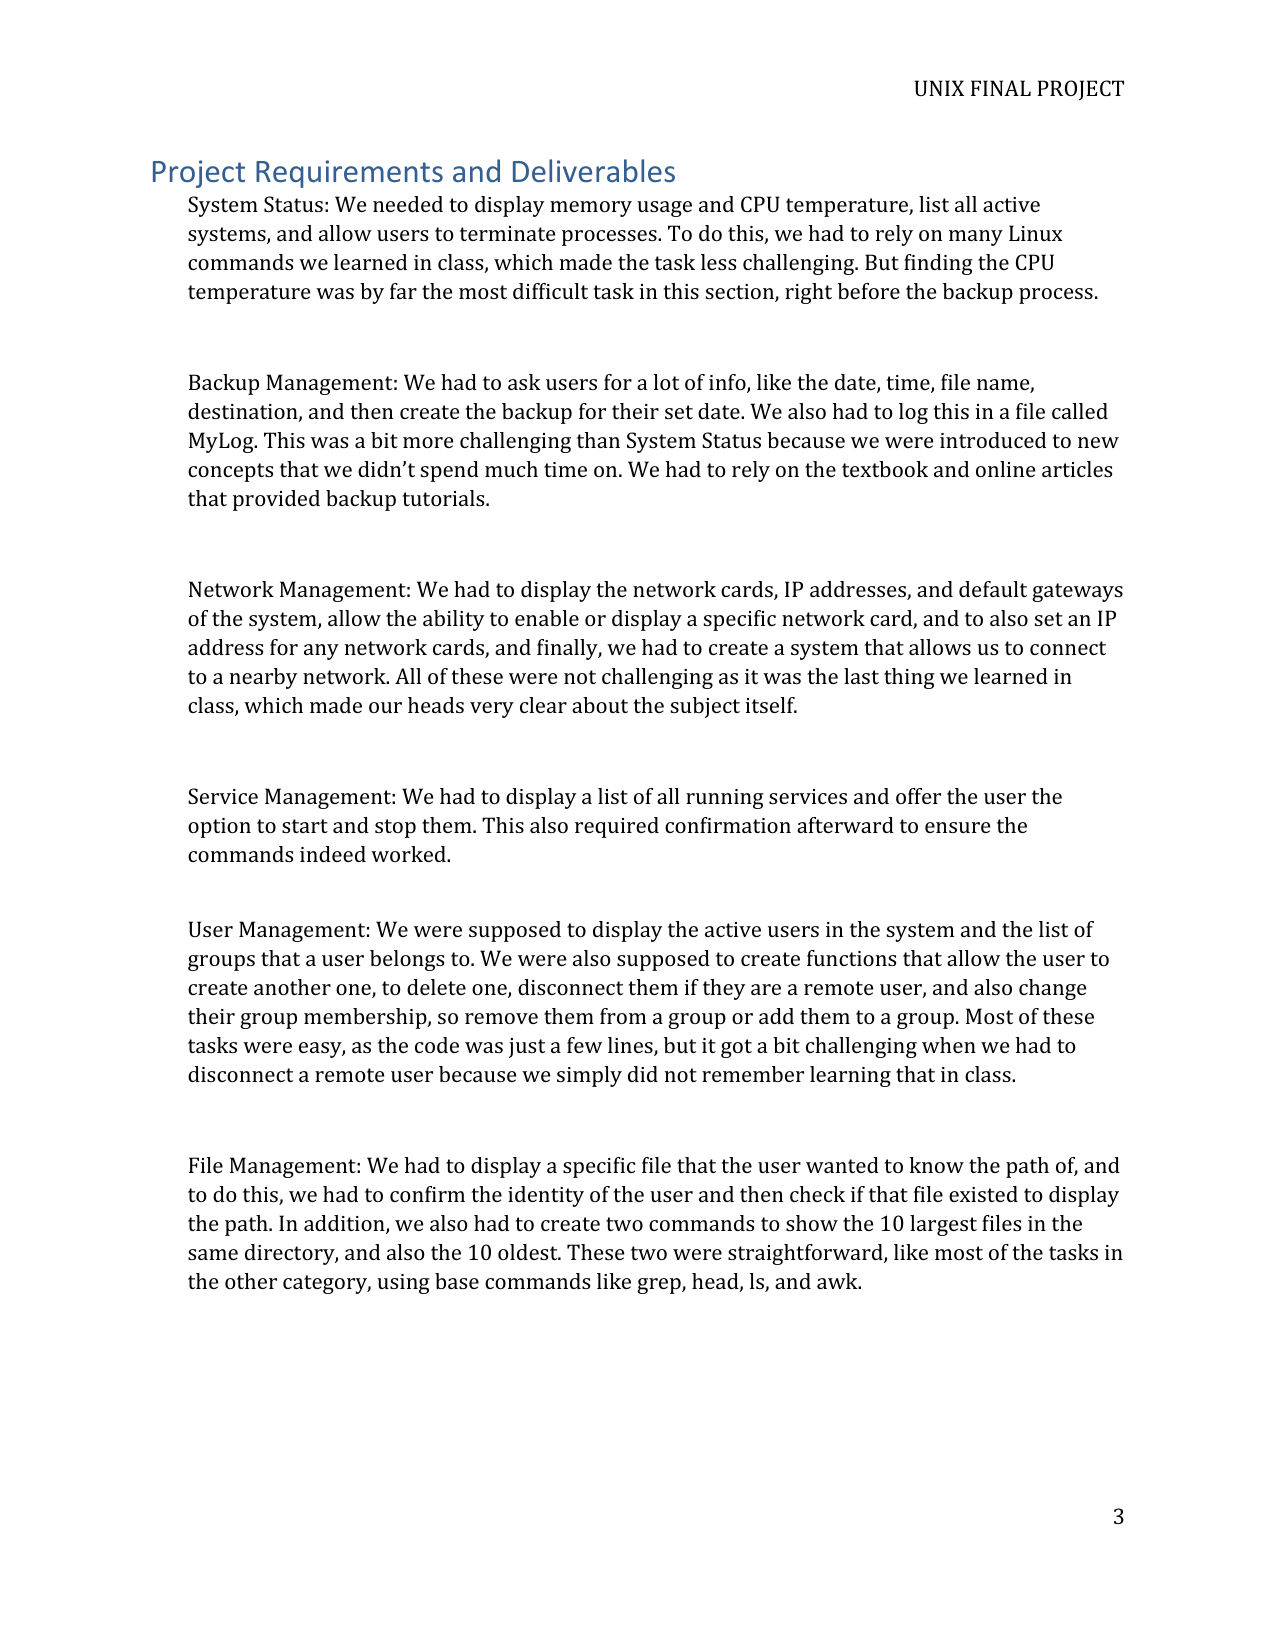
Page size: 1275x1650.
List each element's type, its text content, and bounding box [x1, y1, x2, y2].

text User Management: We were supposed to display the active users in the system and the list of groups that a user belongs to. We were also supposed to create functions that allow the user to create another one, to delete one, disconnect them if they are a remote user, and also change their group membership, so remove them from a group or add them to a group. Most of these tasks were easy, as the code was just a few lines, but it got a bit challenging when we had to disconnect a remote user because we simply did not remember learning that in class. [187, 916, 1125, 1087]
subtitle Project Requirements and Deliverables [150, 150, 1125, 191]
text System Status: We needed to display memory usage and CPU temperature, list all active systems, and allow users to terminate processes. To do this, we had to rely on many Linux commands we learned in class, which made the task less challenging. But finding the CPU temperature was by far the most difficult task in this section, right before the backup process. [187, 191, 1125, 304]
text Backup Management: We had to ask users for a lot of info, like the date, time, file name, destination, and then create the backup for their set date. We also had to log this in a file called MyLog. This was a bit more challenging than System Status because we were introduced to new concepts that we didn’t spend much time on. We had to rely on the textbook and online articles that provided backup tutorials. [187, 369, 1125, 512]
text Service Management: We had to display a list of all running services and offer the user the option to start and stop them. This also required confirmation afterward to ensure the commands indeed worked. [187, 783, 1125, 897]
text Network Management: We had to display the network cards, IP addresses, and default gateways of the system, allow the ability to enable or display a specific network card, and to also set an IP address for any network cards, and finally, we had to create a system that allows us to connect to a nearby network. All of these were not challenging as it was the last thing we learned in class, which made our heads very clear about the subject itself. [187, 576, 1125, 719]
text File Management: We had to display a specific file that the user wanted to know the path of, and to do this, we had to confirm the identity of the user and then check if that file existed to display the path. In addition, we also had to create two commands to show the 10 largest files in the same directory, and also the 10 oldest. These two were straightforward, like most of the tasks in the other category, using base commands like grep, head, ls, and awk. [187, 1152, 1125, 1294]
